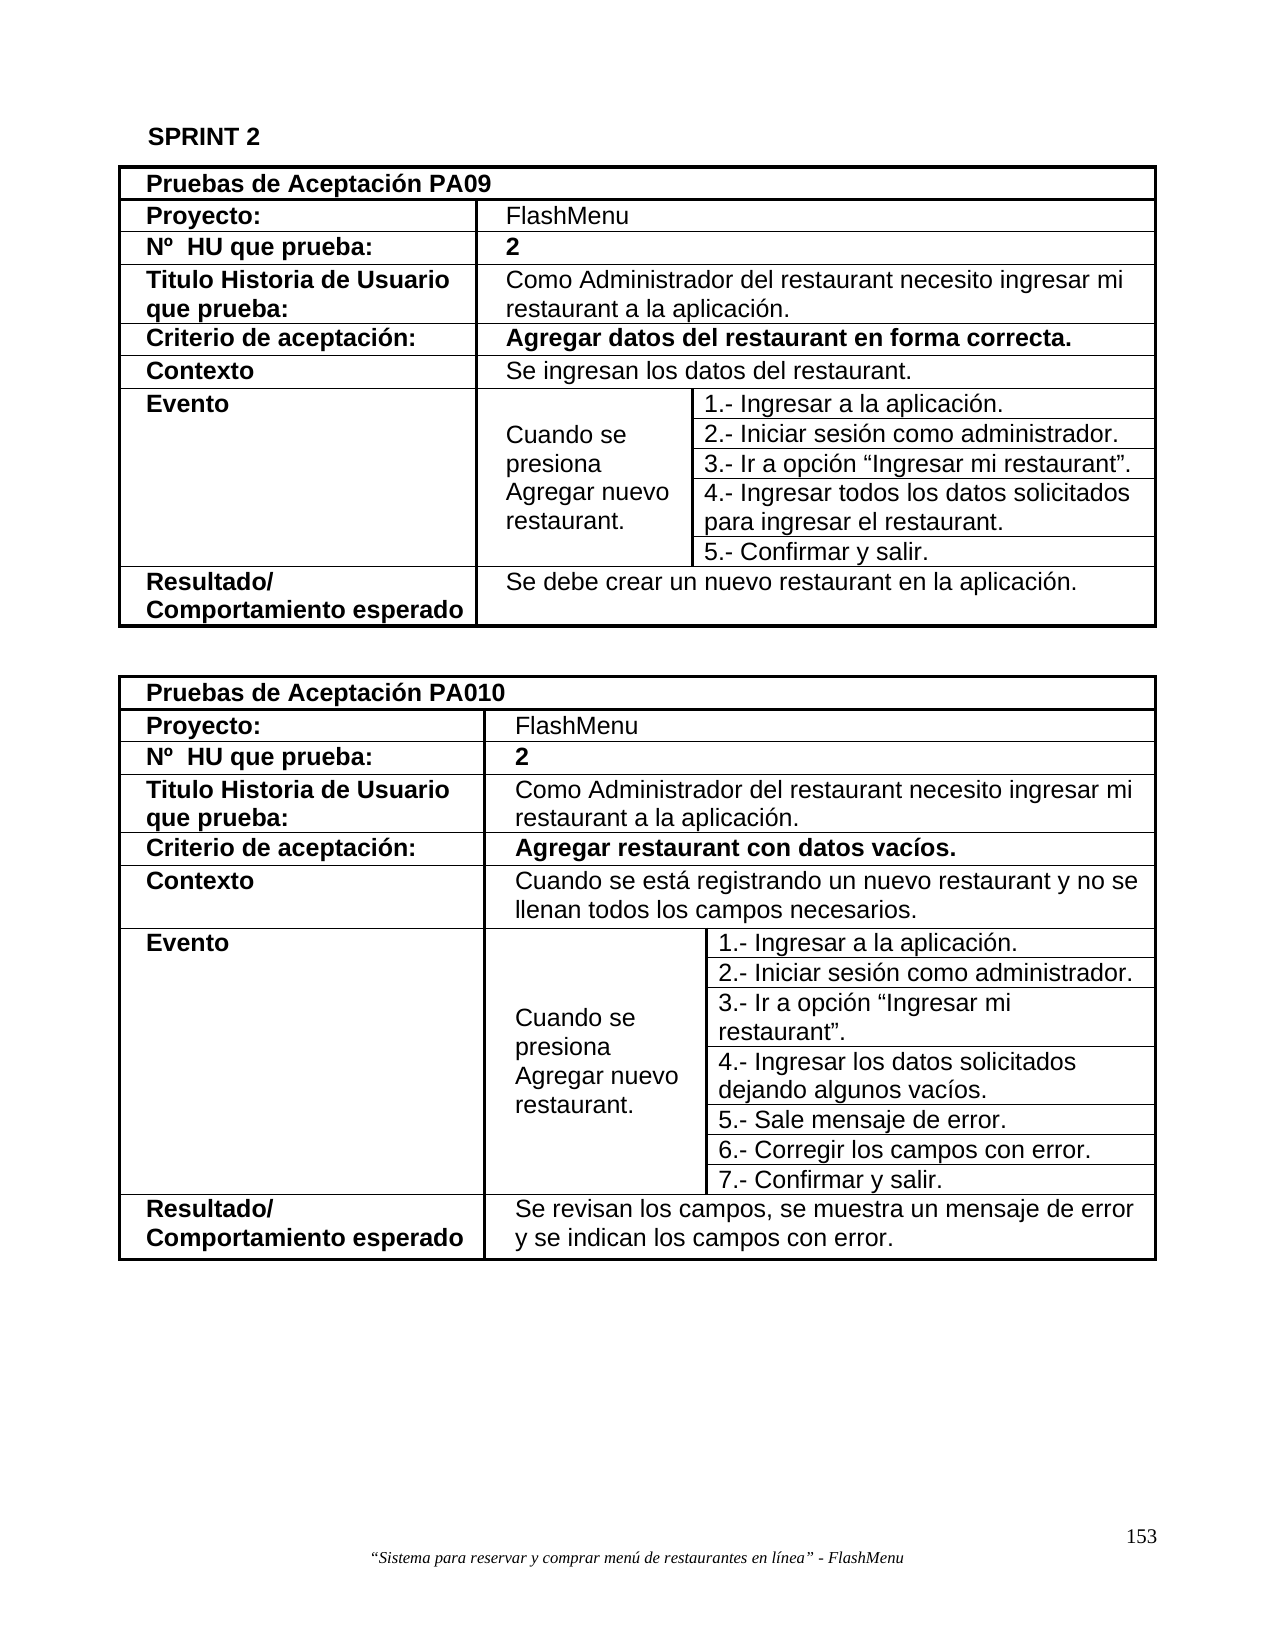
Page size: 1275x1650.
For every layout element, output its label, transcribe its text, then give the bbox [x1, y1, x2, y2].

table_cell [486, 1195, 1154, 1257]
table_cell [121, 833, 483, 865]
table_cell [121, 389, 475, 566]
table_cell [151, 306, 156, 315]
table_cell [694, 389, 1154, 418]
subtitle SPRINT 2 [148, 122, 1157, 151]
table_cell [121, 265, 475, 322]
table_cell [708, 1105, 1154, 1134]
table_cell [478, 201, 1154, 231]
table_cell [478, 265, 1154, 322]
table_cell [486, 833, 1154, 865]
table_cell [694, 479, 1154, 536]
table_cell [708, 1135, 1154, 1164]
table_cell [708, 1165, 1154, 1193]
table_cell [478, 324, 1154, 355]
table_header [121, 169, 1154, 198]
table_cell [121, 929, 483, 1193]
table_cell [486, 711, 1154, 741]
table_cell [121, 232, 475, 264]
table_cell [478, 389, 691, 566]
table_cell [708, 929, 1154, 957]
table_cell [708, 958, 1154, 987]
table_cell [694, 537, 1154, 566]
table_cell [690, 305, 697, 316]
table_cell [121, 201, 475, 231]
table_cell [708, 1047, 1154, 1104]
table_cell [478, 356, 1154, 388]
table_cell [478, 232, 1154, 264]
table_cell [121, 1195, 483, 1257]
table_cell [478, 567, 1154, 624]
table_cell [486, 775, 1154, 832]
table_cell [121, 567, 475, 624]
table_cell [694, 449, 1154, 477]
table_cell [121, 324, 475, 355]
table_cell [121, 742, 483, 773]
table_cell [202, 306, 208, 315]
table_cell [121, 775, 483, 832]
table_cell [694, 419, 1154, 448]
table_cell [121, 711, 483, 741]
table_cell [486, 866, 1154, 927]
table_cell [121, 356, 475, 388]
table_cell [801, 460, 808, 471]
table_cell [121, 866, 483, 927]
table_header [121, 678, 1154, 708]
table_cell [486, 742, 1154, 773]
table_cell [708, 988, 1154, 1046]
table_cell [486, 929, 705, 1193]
